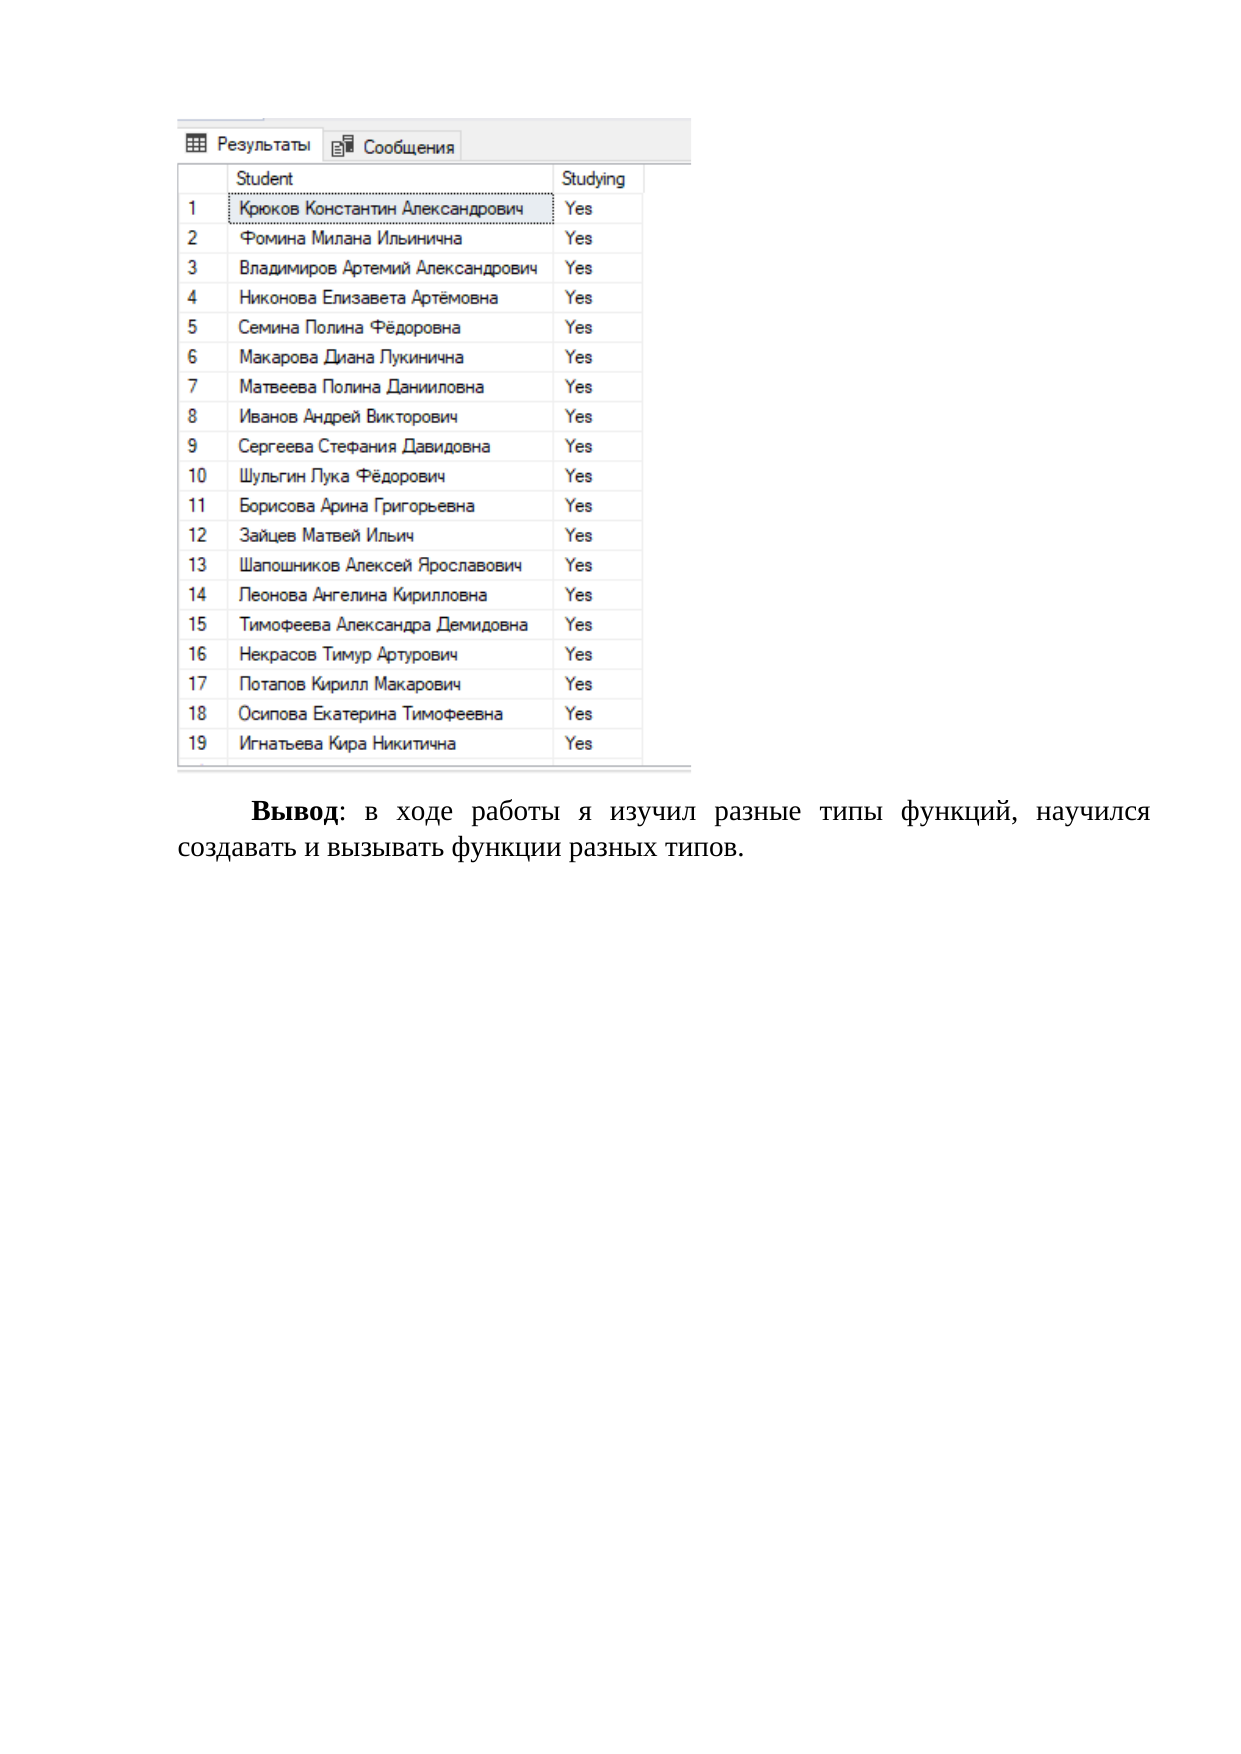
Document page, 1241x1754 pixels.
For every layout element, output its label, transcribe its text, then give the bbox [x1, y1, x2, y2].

text Вывод: в ходе работы я изучил разные типы функций, научился создавать и вызывать функции разных типов. [177, 793, 1152, 863]
picture [177, 118, 692, 775]
